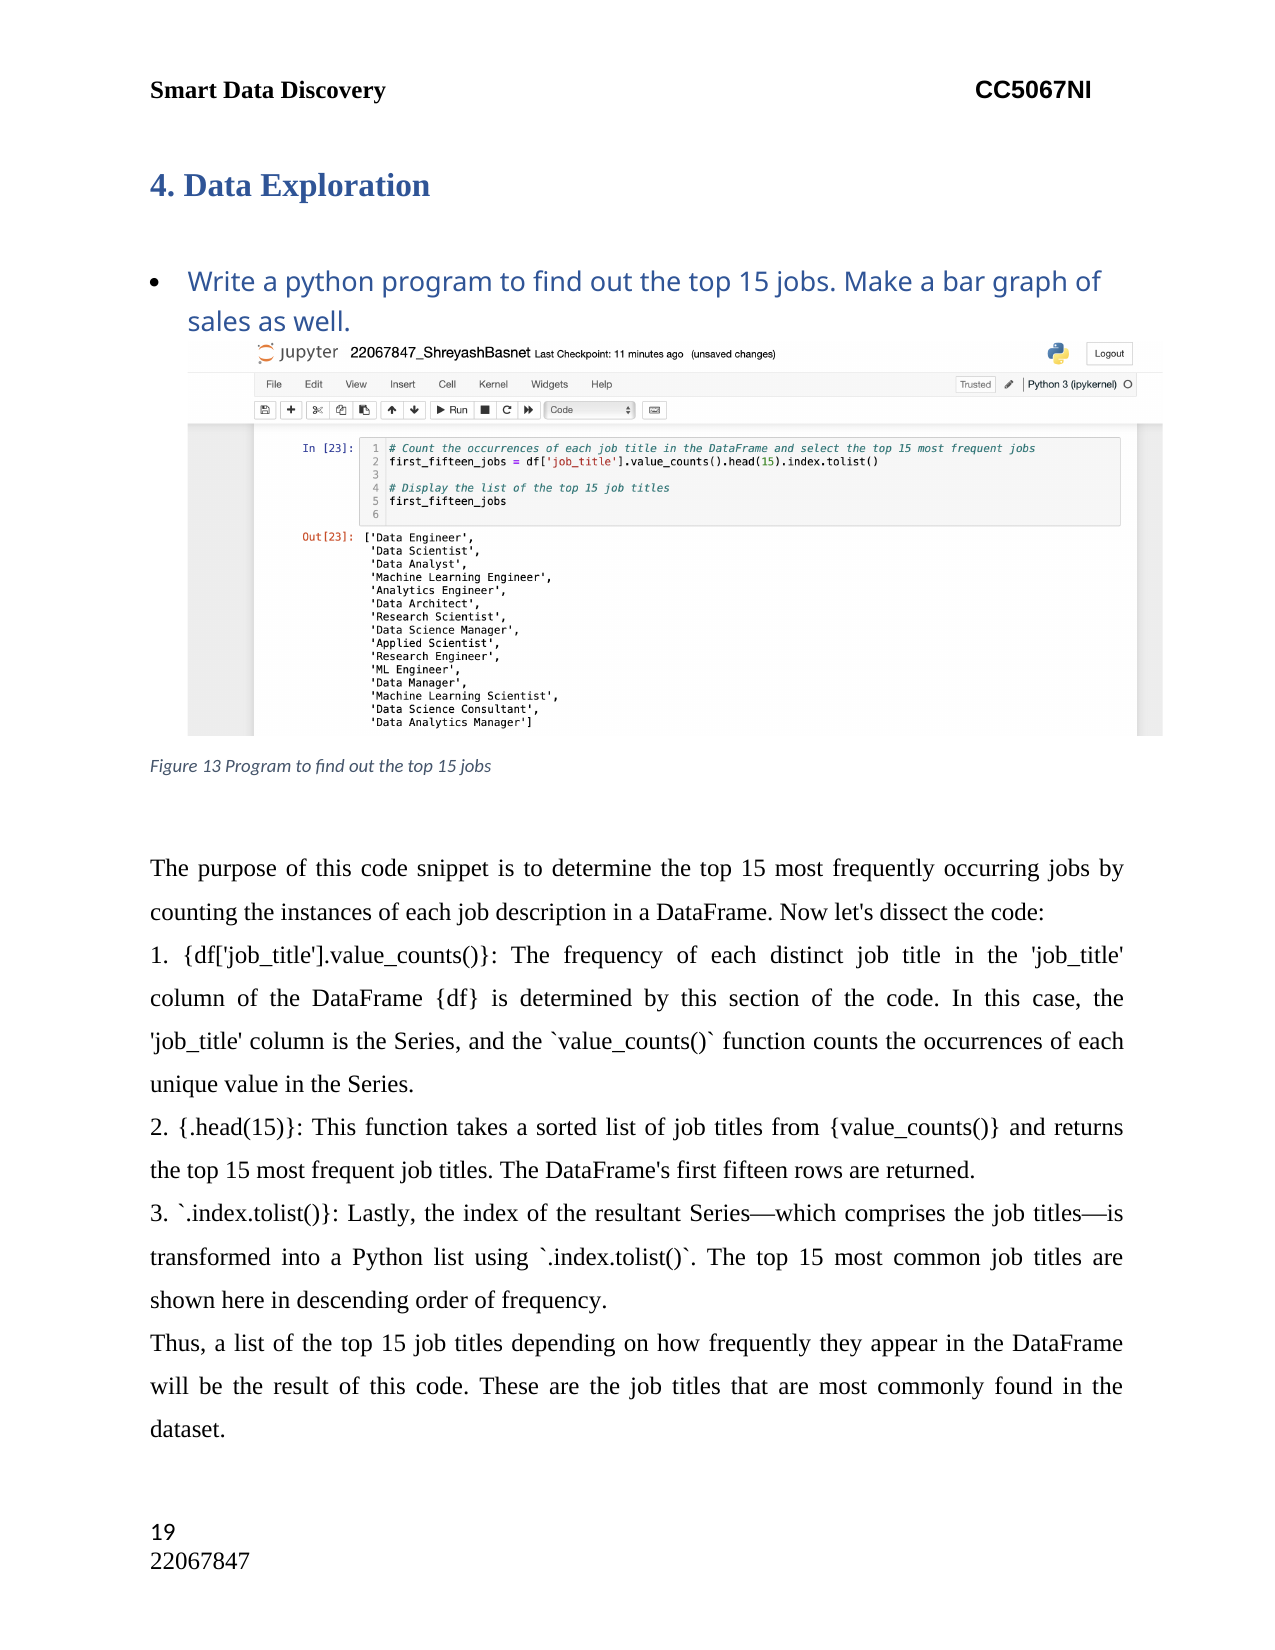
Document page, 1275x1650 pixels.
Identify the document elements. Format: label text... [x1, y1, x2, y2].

subtitle 4. Data Exploration [150, 165, 1125, 203]
text The purpose of this code snippet is to determine the top 15 most frequently occurring jobs by counting the instances of each job description in a DataFrame. Now let's dissect the code: [150, 853, 1125, 925]
text 3. `.index.tolist()}: Lastly, the index of the resultant Series—which comprises the job titles—is transformed into a Python list using `.index.tolist()`. The top 15 most common job titles are shown here in descending order of frequency. [150, 1198, 1125, 1313]
picture [187, 341, 1163, 736]
text 2. {.head(15)}: This function takes a sorted list of job titles from {value_counts()} and returns the top 15 most frequent job titles. The DataFrame's first fifteen rows are returned. [150, 1112, 1125, 1184]
text Thus, a list of the top 15 job titles depending on how frequently they appear in the DataFrame will be the result of this code. These are the job titles that are most commonly found in the dataset. [150, 1328, 1125, 1443]
text 1. {df['job_title'].value_counts()}: The frequency of each distinct job title in the 'job_title' column of the DataFrame {df} is determined by this section of the code. In this case, the 'job_title' column is the Series, and the `value_counts()` function counts the occurrences of each unique value in the Series. [150, 940, 1125, 1098]
